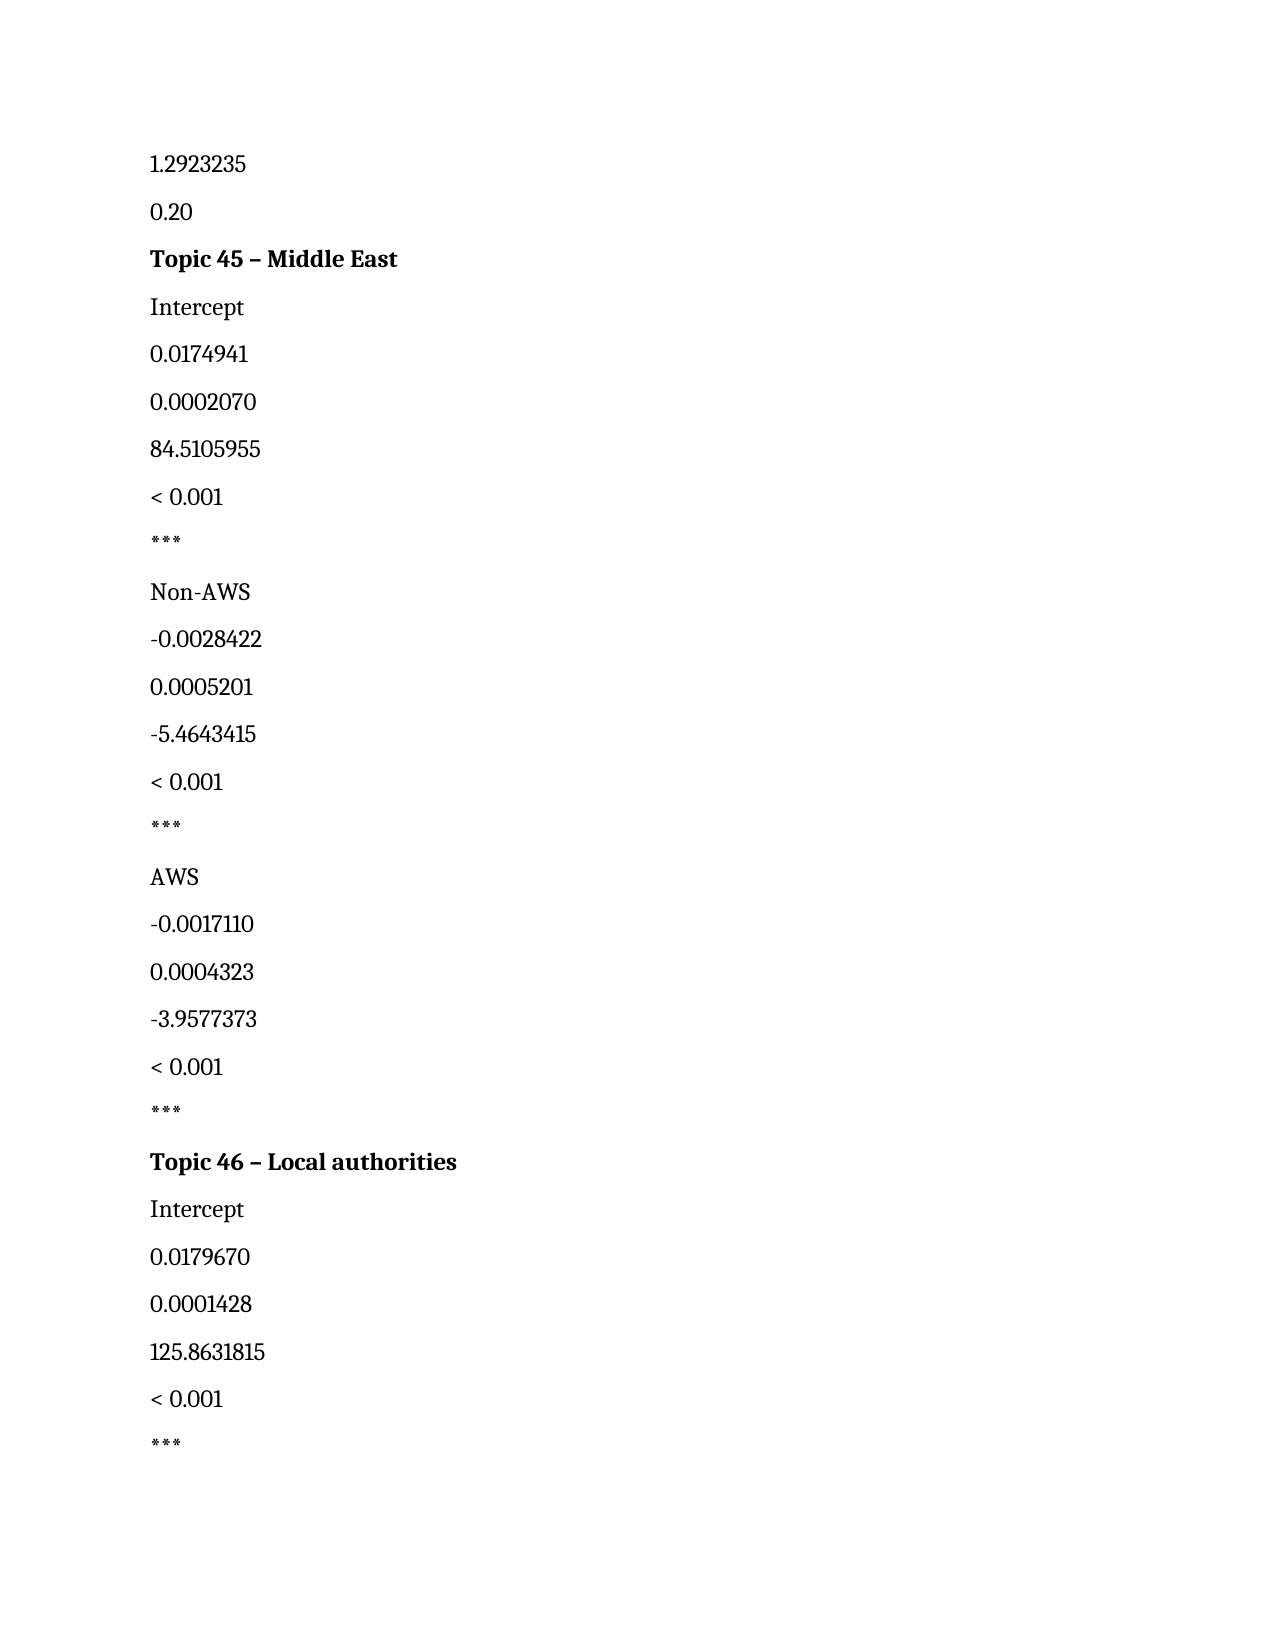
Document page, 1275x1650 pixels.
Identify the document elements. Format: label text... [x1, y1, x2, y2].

text -3.9577373 [150, 1005, 1125, 1034]
text 125.8631815 [150, 1337, 1125, 1366]
text -0.0028422 [150, 625, 1125, 654]
text 0.0001428 [150, 1290, 1125, 1319]
text Non-AWS [150, 577, 1125, 606]
text AWS [150, 862, 1125, 891]
text -0.0017110 [150, 910, 1125, 939]
text < 0.001 [150, 767, 1125, 796]
text < 0.001 [150, 1385, 1125, 1414]
text *** [150, 1100, 1125, 1129]
text 0.0179670 [150, 1242, 1125, 1271]
text Topic 46 – Local authorities [150, 1147, 1125, 1176]
text Intercept [150, 292, 1125, 321]
text Intercept [150, 1195, 1125, 1224]
text *** [150, 530, 1125, 559]
text 1.2923235 [150, 150, 1125, 179]
text Topic 45 – Middle East [150, 245, 1125, 274]
text *** [150, 815, 1125, 844]
text < 0.001 [150, 482, 1125, 511]
text 0.20 [150, 197, 1125, 226]
text 0.0004323 [150, 957, 1125, 986]
text 0.0174941 [150, 340, 1125, 369]
text -5.4643415 [150, 720, 1125, 749]
text *** [150, 1432, 1125, 1461]
text 0.0005201 [150, 672, 1125, 701]
text 84.5105955 [150, 435, 1125, 464]
text < 0.001 [150, 1052, 1125, 1081]
text 0.0002070 [150, 387, 1125, 416]
